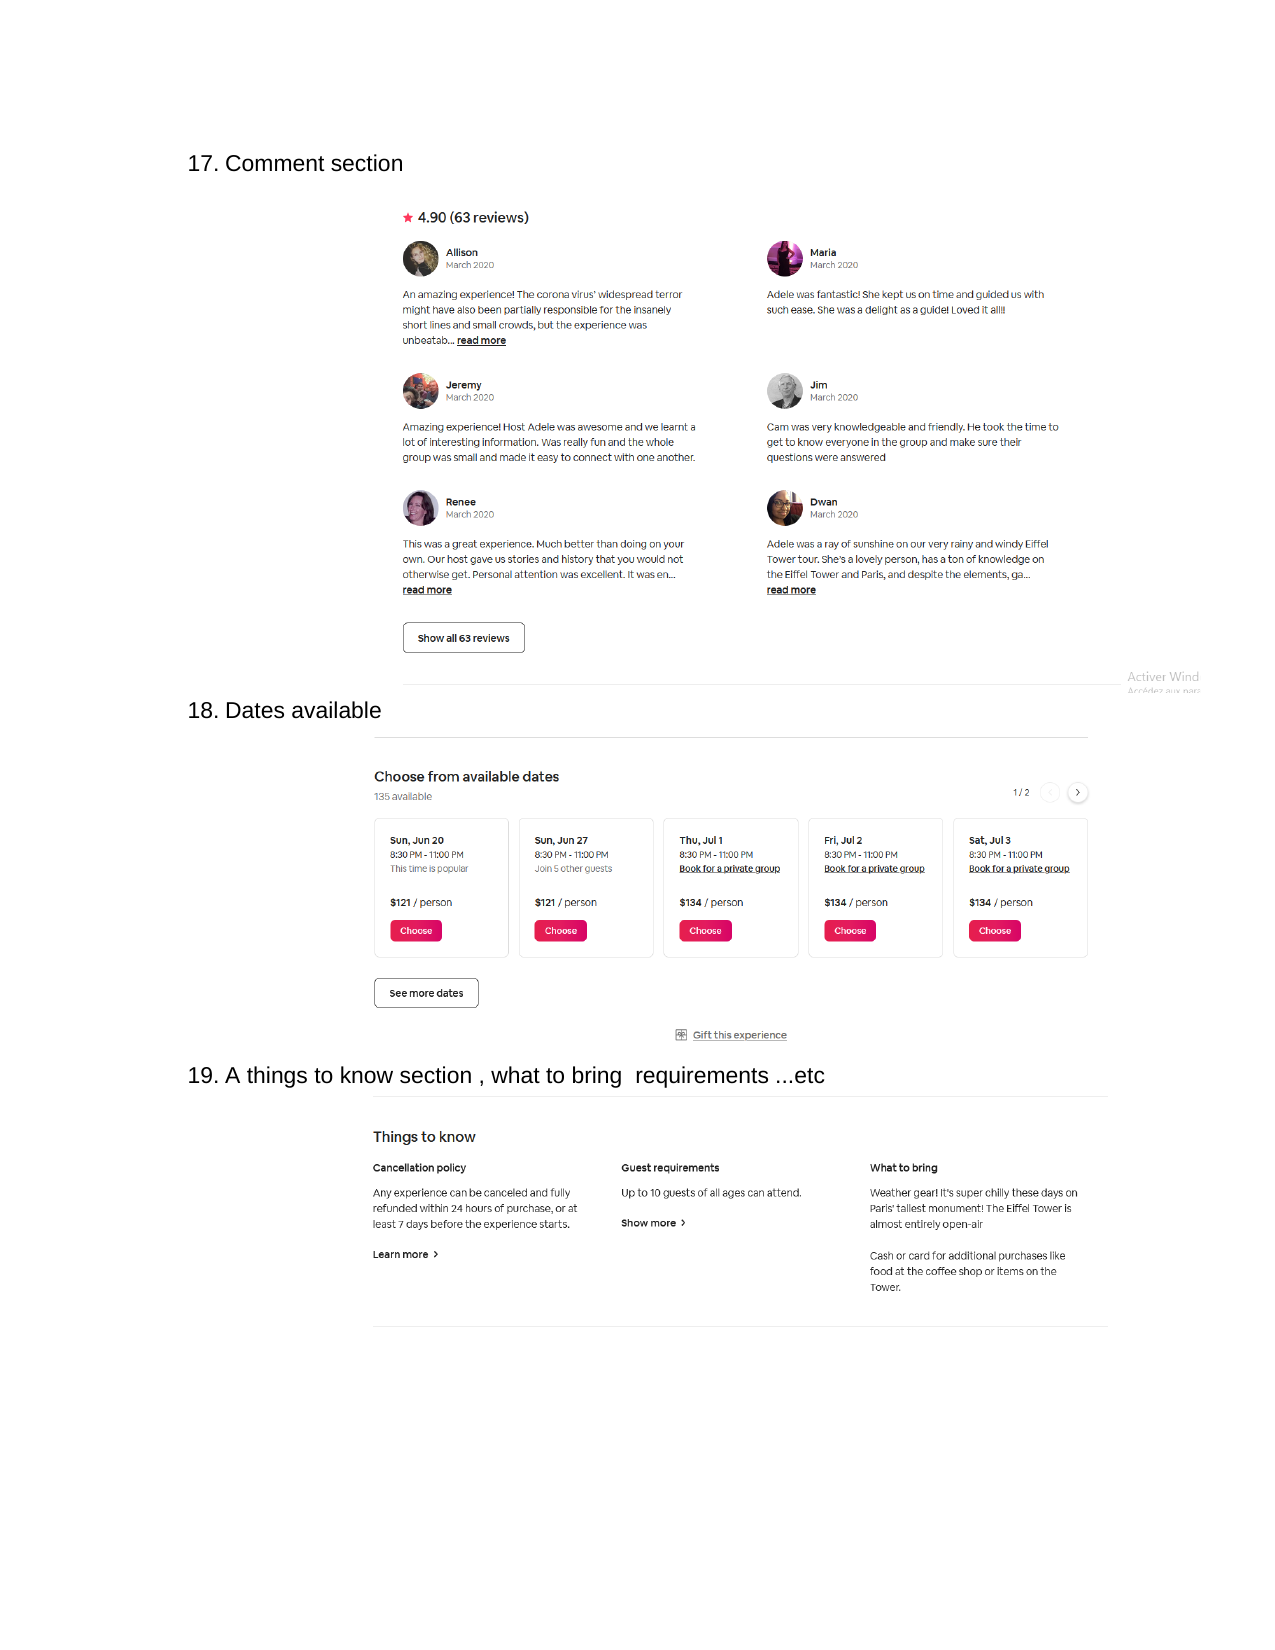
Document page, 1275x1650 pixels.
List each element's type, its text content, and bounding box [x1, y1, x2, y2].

picture [225, 726, 1200, 1058]
picture [225, 1092, 1200, 1330]
picture [225, 180, 1200, 693]
